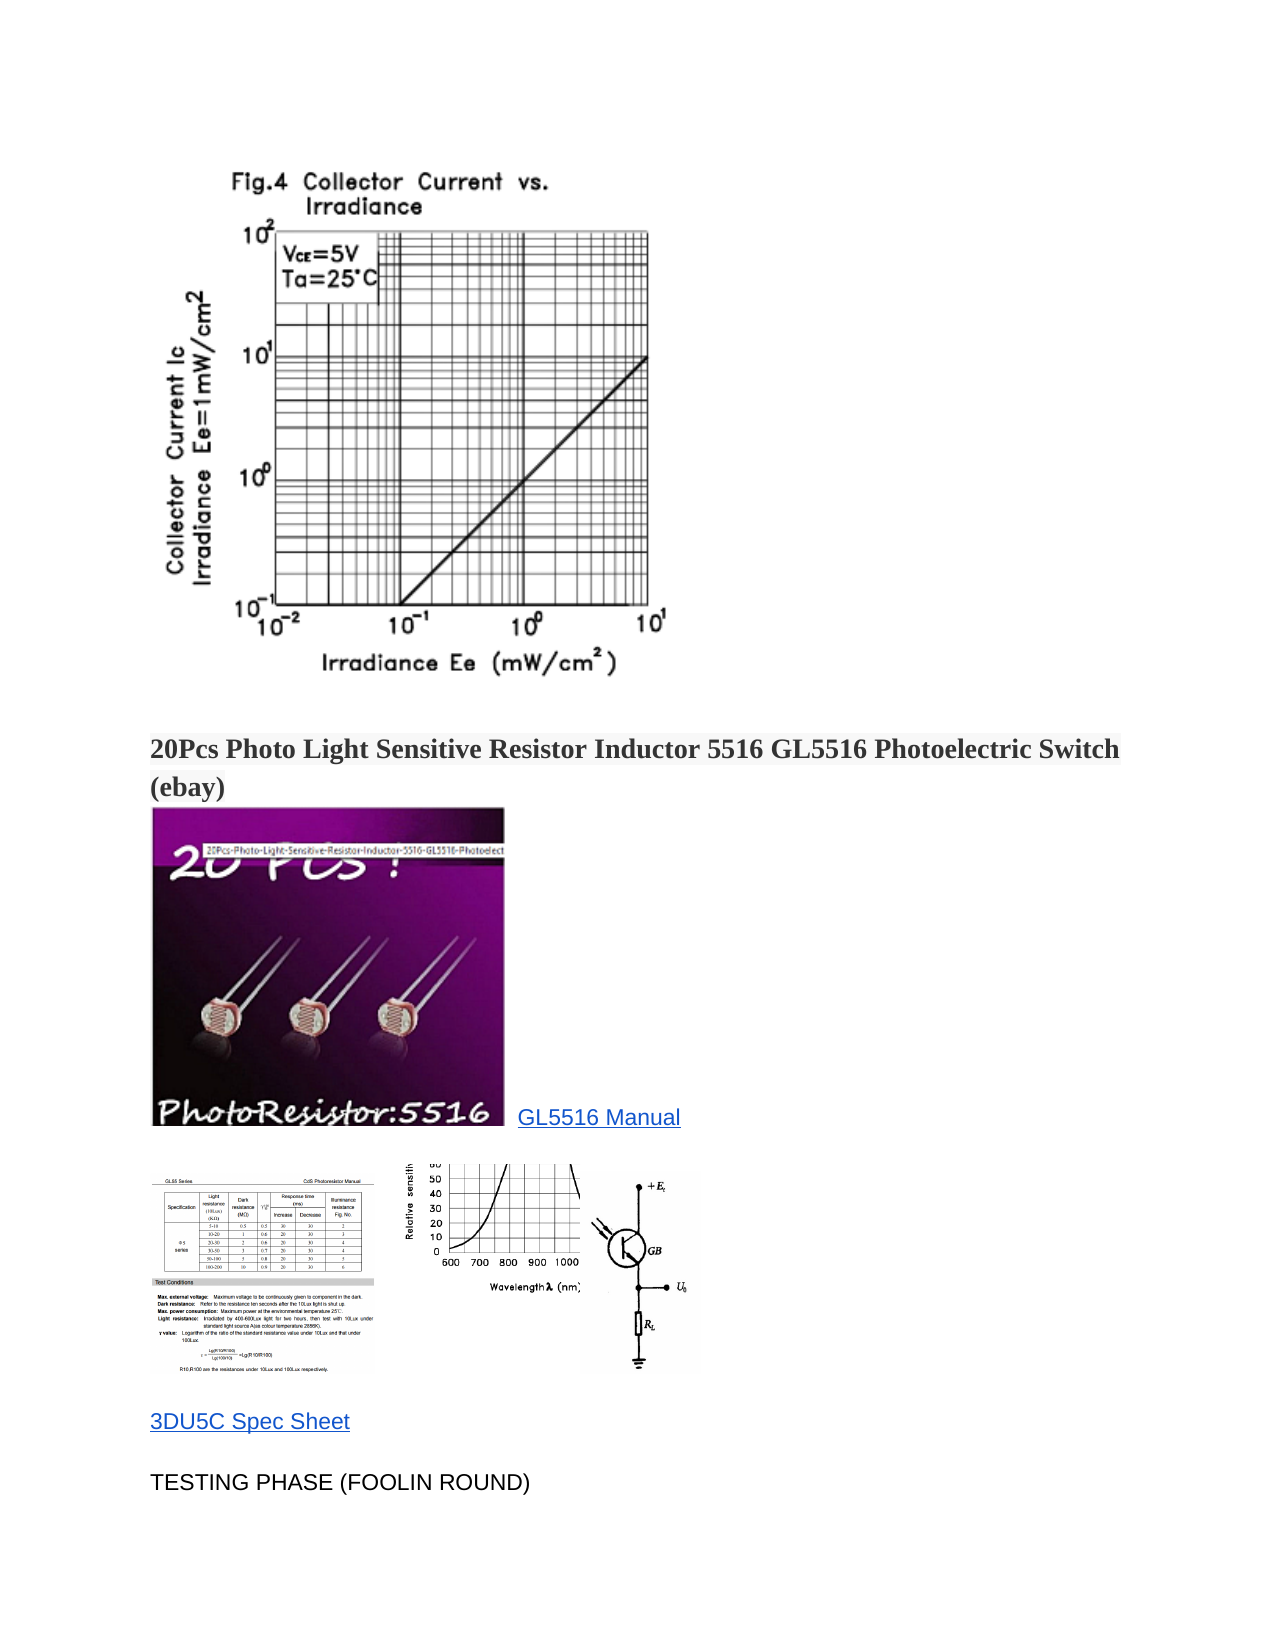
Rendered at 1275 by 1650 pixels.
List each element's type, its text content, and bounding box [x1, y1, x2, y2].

text TESTING PHASE (FOOLIN ROUND) [150, 1468, 1125, 1495]
picture [150, 806, 505, 1126]
text 20Pcs Photo Light Sensitive Resistor Inductor 5516 GL5516 Photoelectric Switch (ebay) [150, 732, 1125, 802]
text 3DU5C Spec Sheet [150, 1408, 1125, 1434]
picture [150, 1173, 375, 1374]
picture [150, 150, 697, 699]
picture [396, 1164, 702, 1374]
